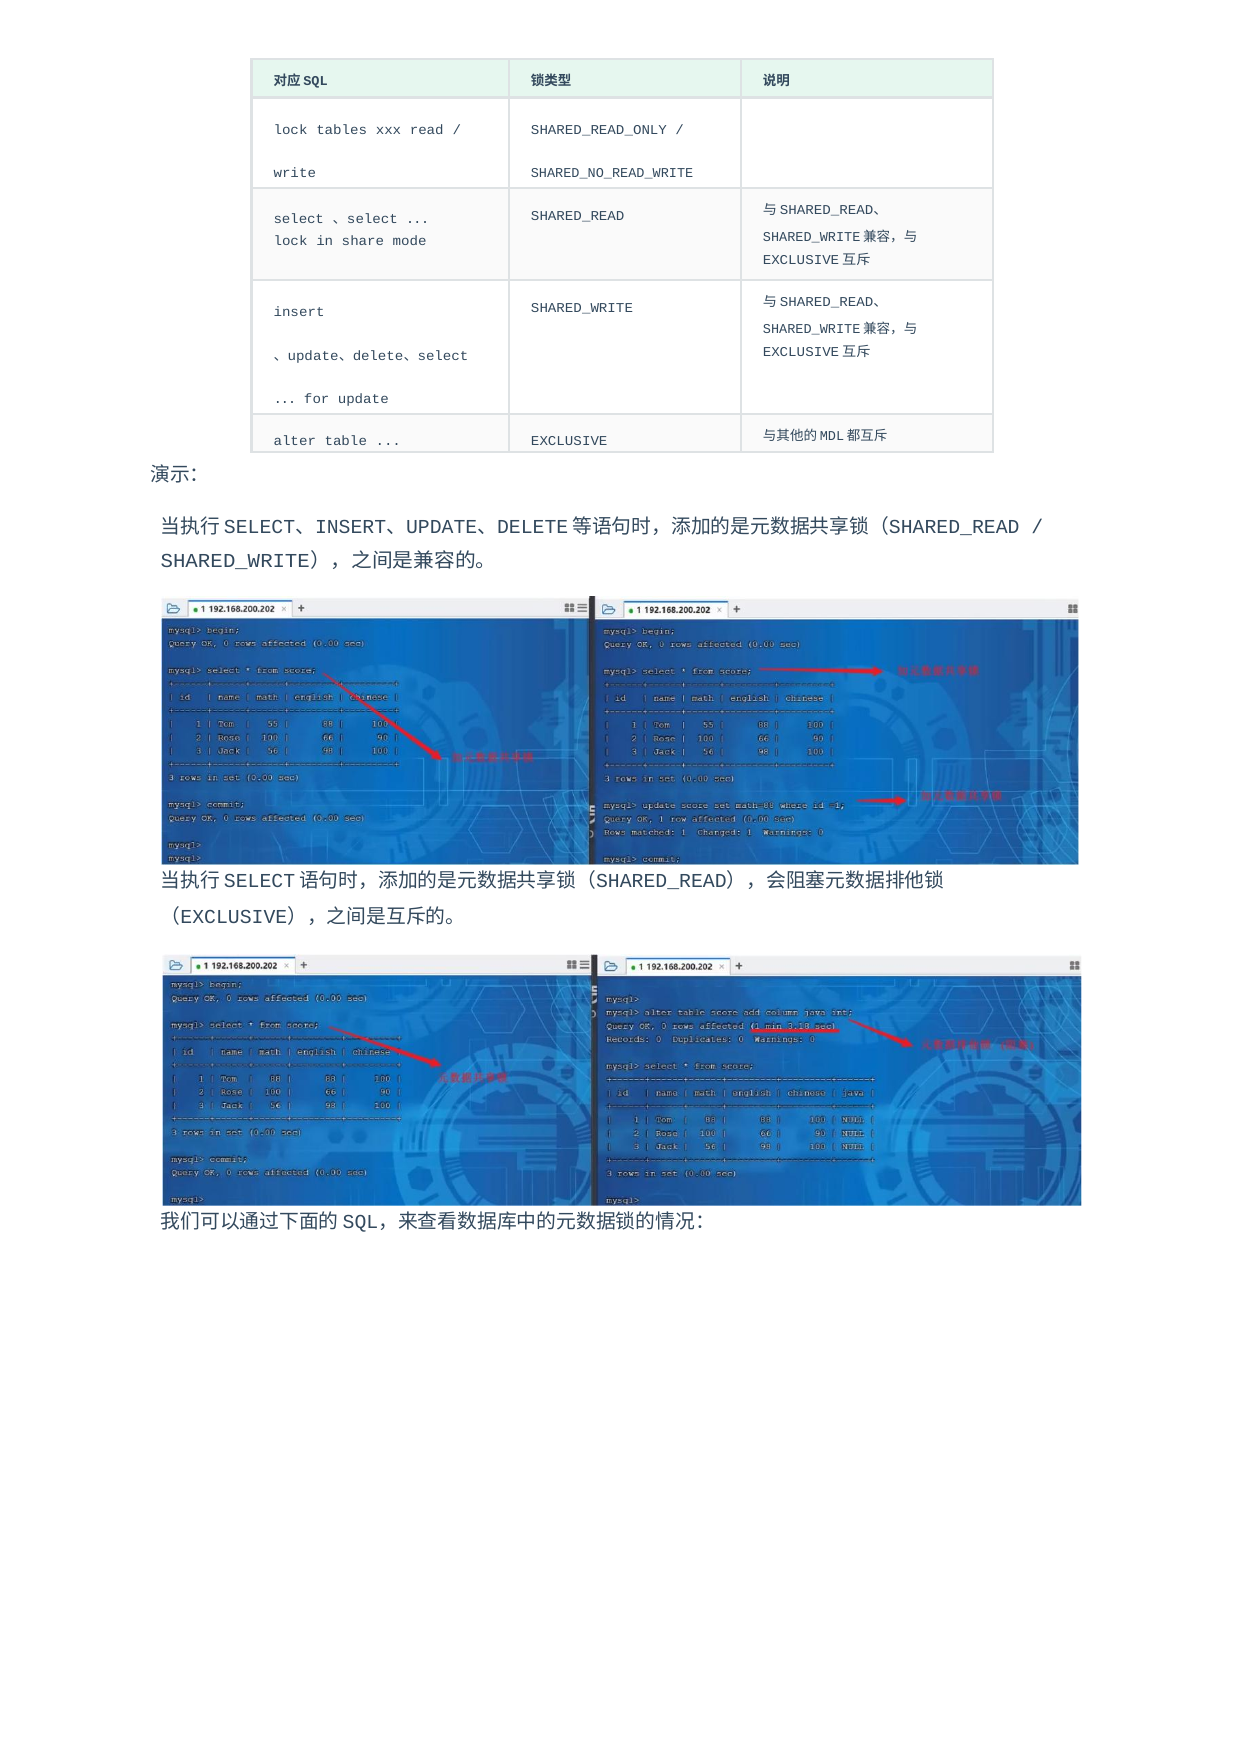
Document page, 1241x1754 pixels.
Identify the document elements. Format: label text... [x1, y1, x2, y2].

text 当执行SELECT、INSERT、UPDATE、DELETE等语句时，添加的是元数据共享锁（SHARED_READ / SHARED_WRITE），之间是兼容的。 [160, 510, 1061, 574]
table_cell SHARED_READ [510, 189, 740, 279]
picture [161, 596, 1079, 865]
table_cell alter table ... [253, 415, 508, 451]
table_header 锁类型 [510, 60, 740, 96]
table_cell 与SHARED_READ、 SHARED_WRITE兼容，与EXCLUSIVE互斥 [742, 189, 992, 279]
table_cell SHARED_WRITE [510, 281, 740, 413]
table_cell 与其他的MDL都互斥 [742, 415, 992, 451]
text 演示： [150, 459, 1094, 487]
table_cell SHARED_READ_ONLY / SHARED_NO_READ_WRITE [510, 99, 740, 187]
table_cell select 、select ... lock in share mode [253, 189, 508, 279]
table_header 说明 [742, 60, 992, 96]
table_cell insert 、update、delete、select ... for update [253, 281, 508, 413]
text （EXCLUSIVE），之间是互斥的。 [160, 901, 1094, 930]
table_cell EXCLUSIVE [510, 415, 740, 451]
table_cell 与SHARED_READ、 SHARED_WRITE兼容，与EXCLUSIVE互斥 [742, 281, 992, 413]
table_cell lock tables xxx read / write [253, 99, 508, 187]
table_cell [742, 99, 992, 187]
picture [162, 954, 1082, 1206]
table_header 对应SQL [253, 60, 508, 96]
